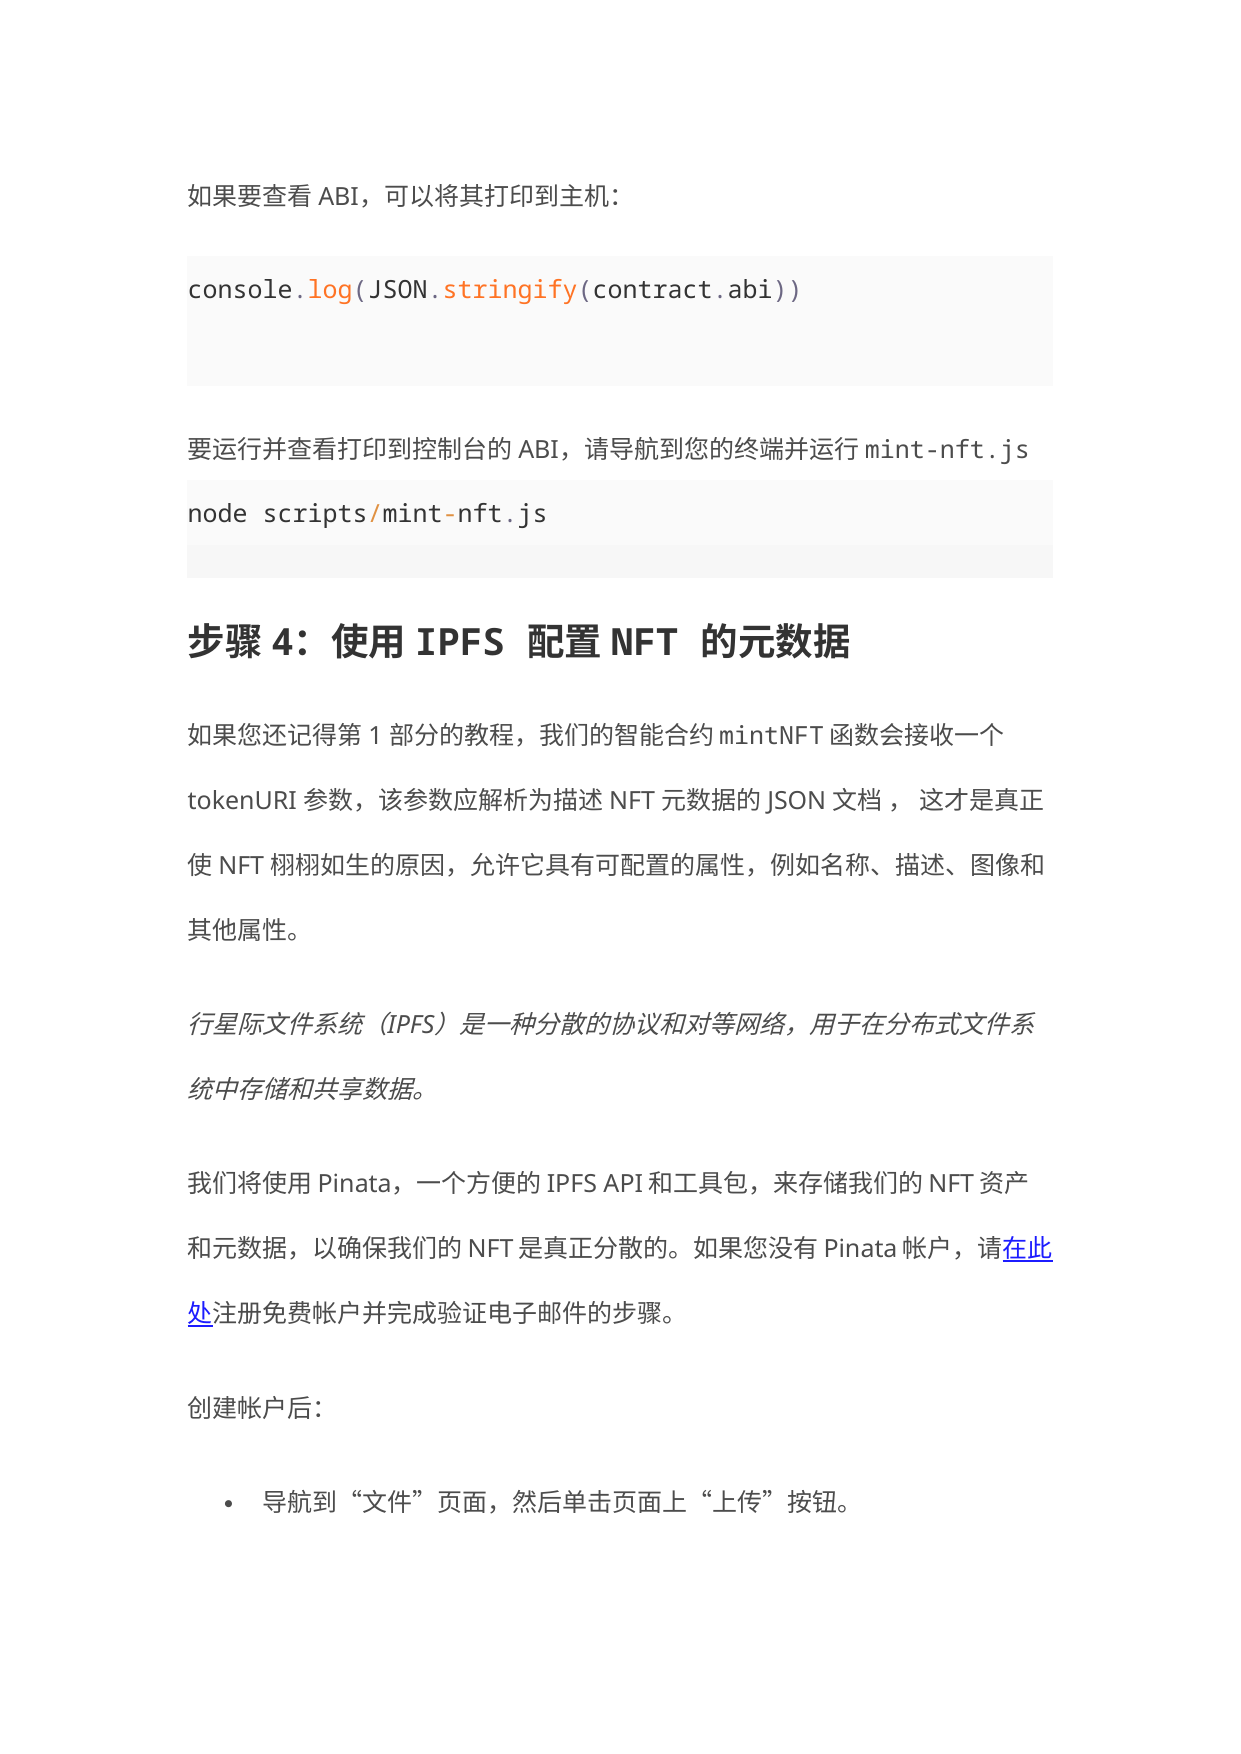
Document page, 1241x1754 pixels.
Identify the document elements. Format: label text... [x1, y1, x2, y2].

text console.log(JSON.stringify(contract.abi)) [187, 256, 1053, 321]
text 如果要查看 ABI，可以将其打印到主机： [187, 162, 1053, 227]
text 行星际文件系统（IPFS）是一种分散的协议和对等网络，用于在分布式文件系统中存储和共享数据。 [187, 990, 1053, 1120]
text 我们将使用Pinata，一个方便的IPFS API和工具包，来存储我们的NFT资产和元数据，以确保我们的NFT是真正分散的。如果您没有Pinata帐户，请在此处注册免费帐户并完成验证电子邮件的步骤。 [187, 1149, 1053, 1344]
text node scripts/mint-nft.js [187, 480, 1053, 545]
text 创建帐户后： [187, 1374, 1053, 1439]
text 要运行并查看打印到控制台的 ABI，请导航到您的终端并运行 mint-nft.js [187, 415, 1053, 480]
text 如果您还记得第 1 部分的教程，我们的智能合约mintNFT函数会接收一个 tokenURI 参数，该参数应解析为描述 NFT 元数据的 JSON 文档 ， 这才是真正使 NFT 栩栩如生的原因，允许它具有可配置的属性，例如名称、描述、图像和其他属性。 [187, 701, 1053, 961]
list 导航到“文件”页面，然后单击页面上“上传”按钮。 [225, 1468, 1053, 1533]
subtitle 步骤 4：使用 IPFS 配置 NFT 的元数据 [187, 607, 1053, 672]
